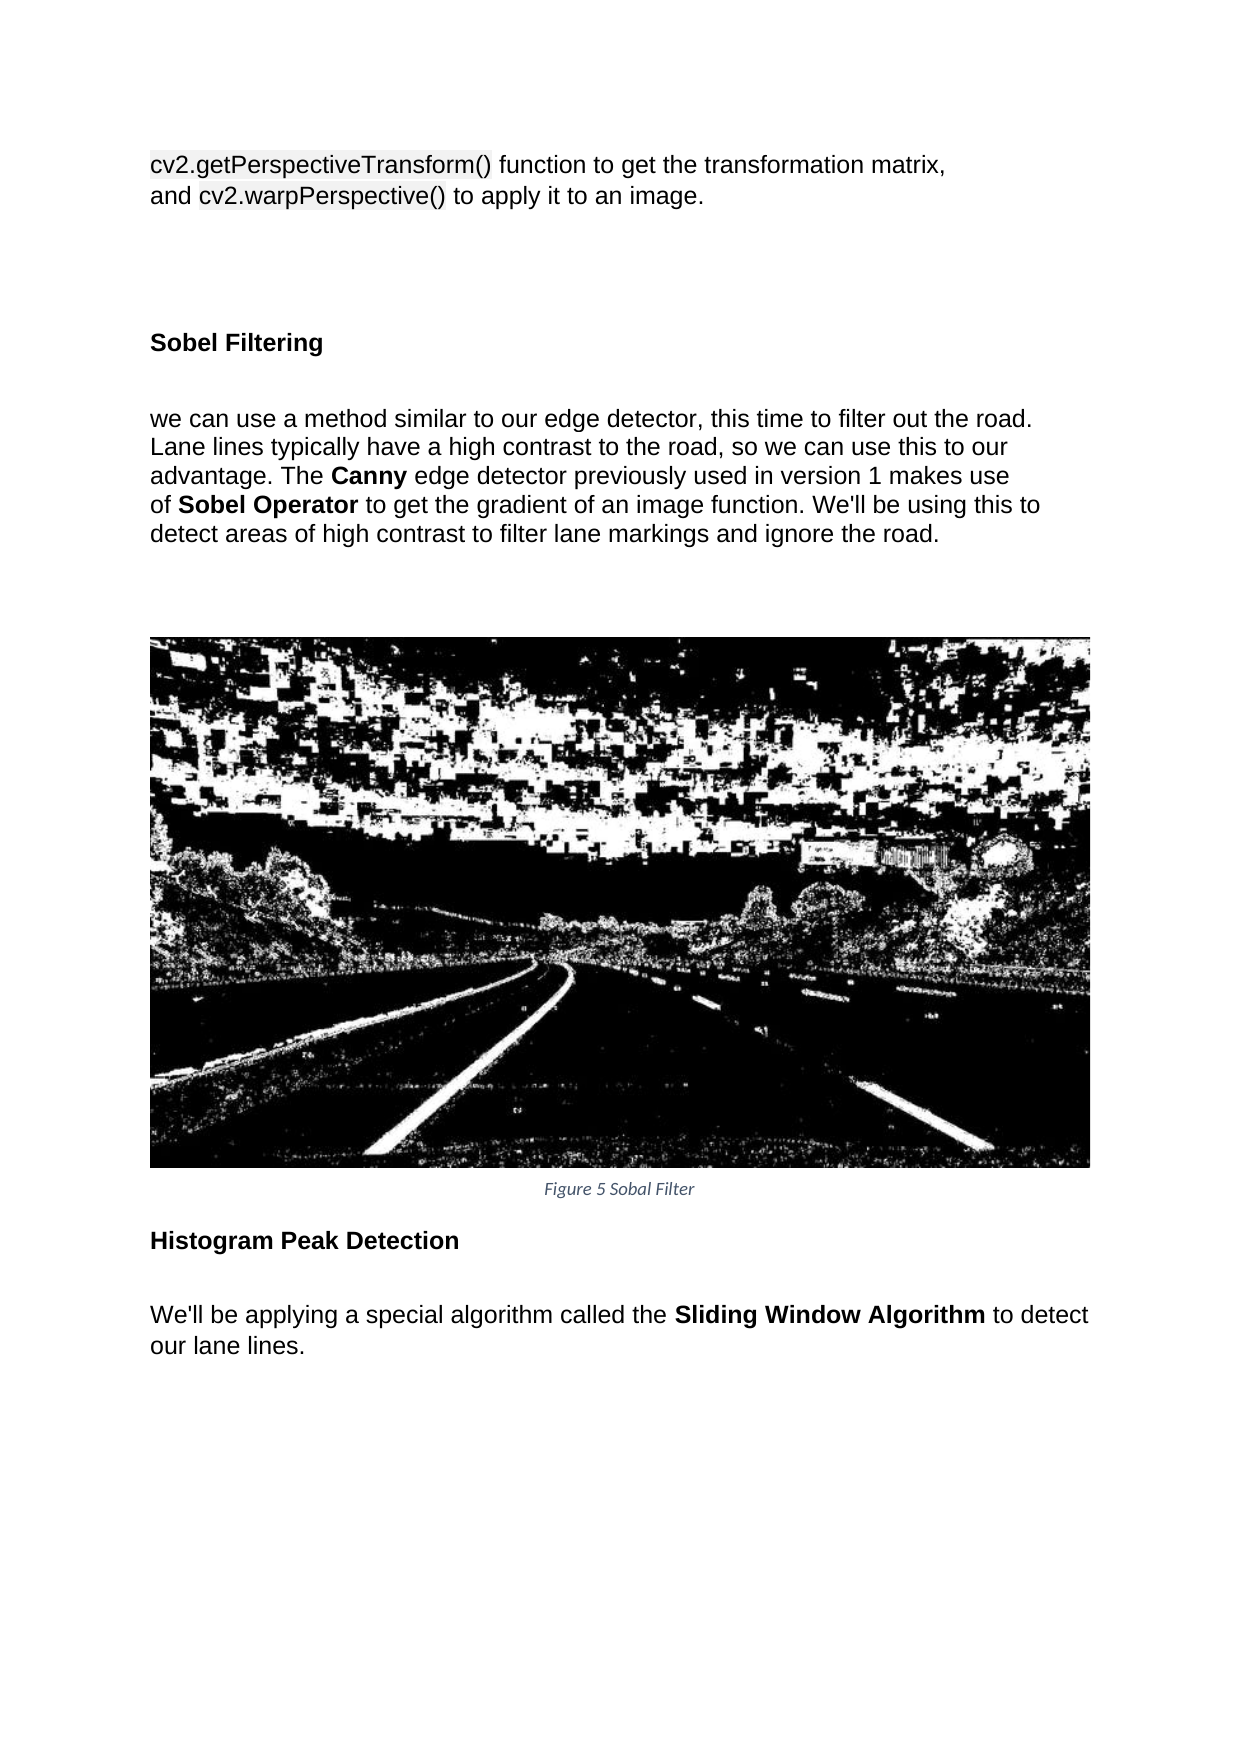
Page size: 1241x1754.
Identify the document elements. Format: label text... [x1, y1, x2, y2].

text cv2.getPerspectiveTransform() function to get the transformation matrix, and cv2.warpPerspective() to apply it to an image. [150, 150, 1090, 210]
subtitle Histogram Peak Detection [150, 1205, 1090, 1255]
text We'll be applying a special algorithm called the Sliding Window Algorithm to detect our lane lines. [150, 1300, 1090, 1360]
picture [150, 637, 1091, 1168]
subtitle we can use a method similar to our edge detector, this time to filter out the road. Lane lines typically have a high contrast to the road, so we can use this to our advantage. The Canny edge detector previously used in version 1 makes use of Sobel Operator to get the gradient of an image function. We'll be using this to detect areas of high contrast to filter lane markings and ignore the road. [150, 403, 1090, 547]
subtitle Sobel Filtering [150, 307, 1090, 357]
